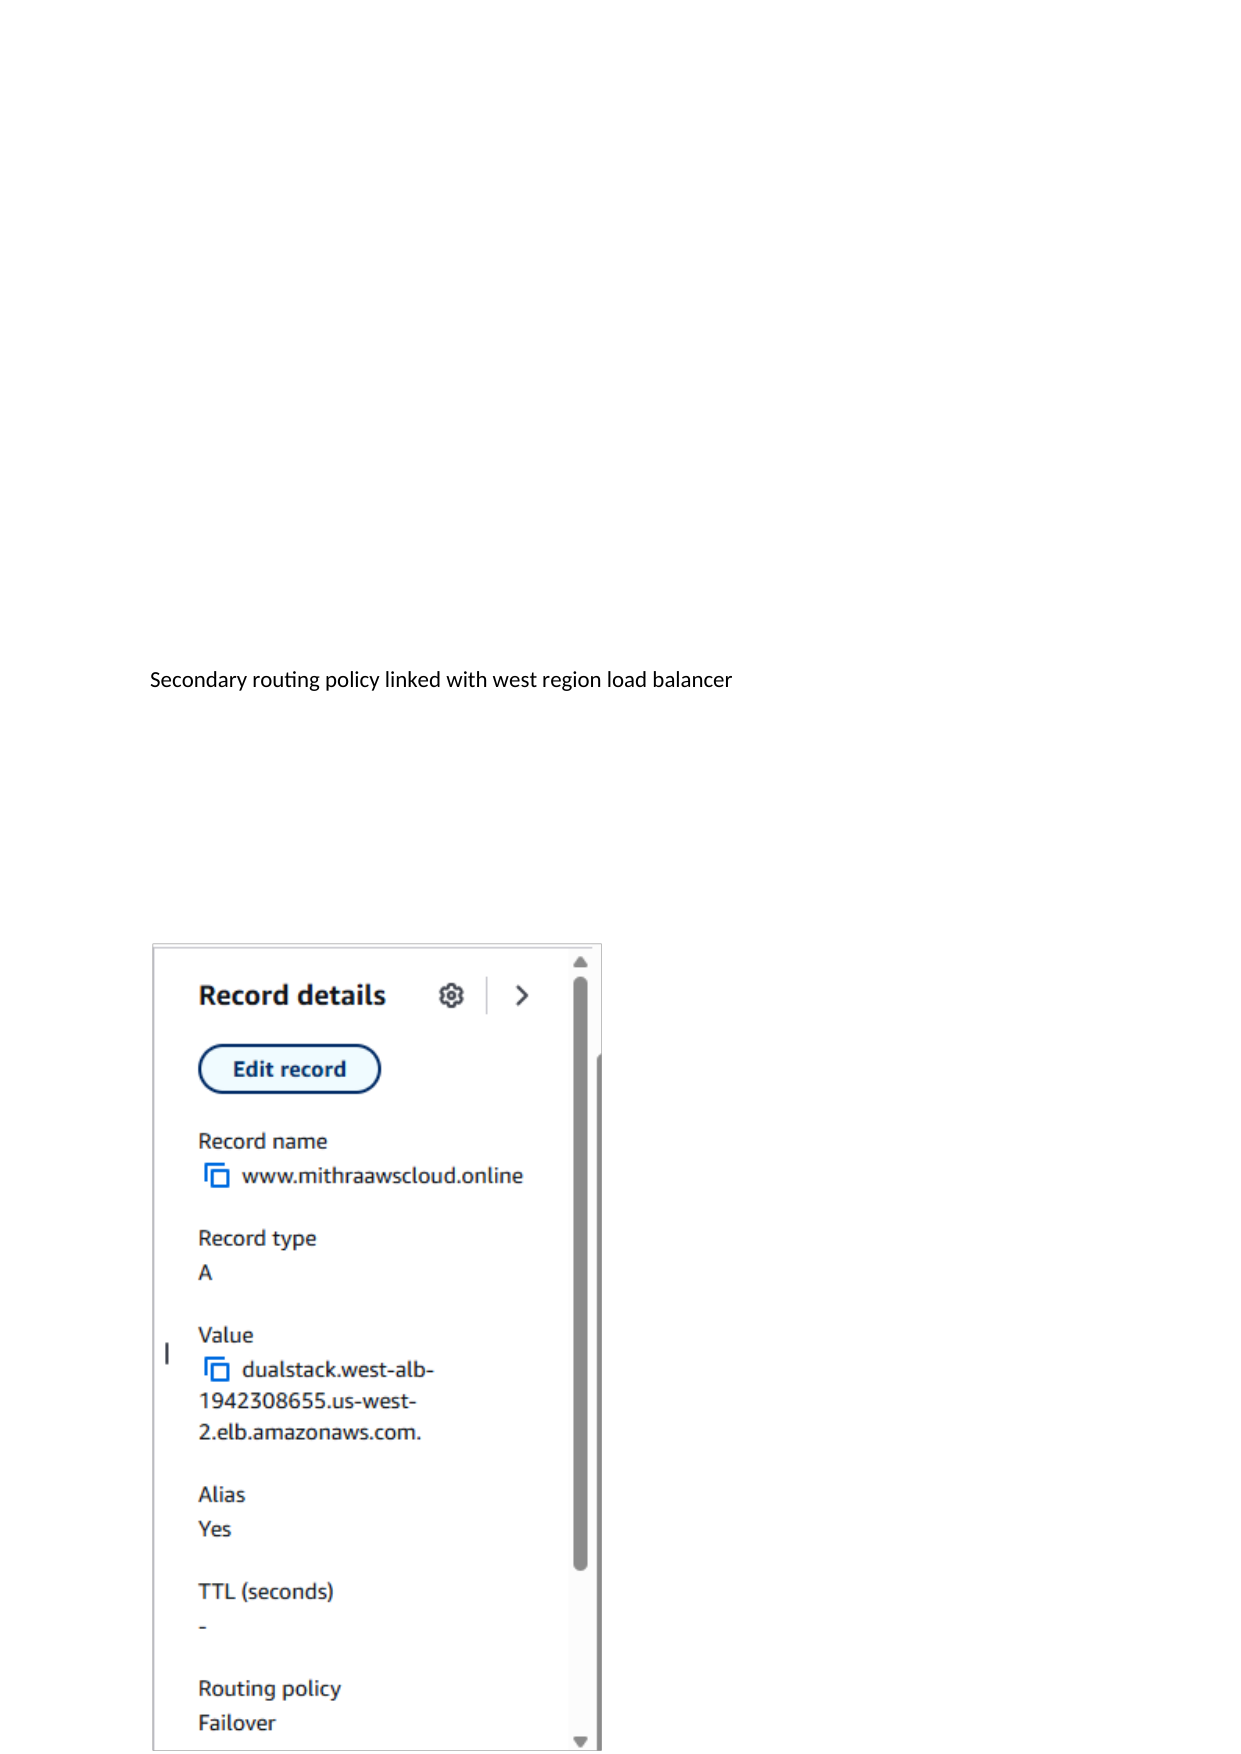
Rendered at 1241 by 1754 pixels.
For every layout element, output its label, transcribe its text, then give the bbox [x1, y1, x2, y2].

text Secondary routing policy linked with west region load balancer [150, 666, 1090, 694]
picture [150, 941, 605, 1754]
